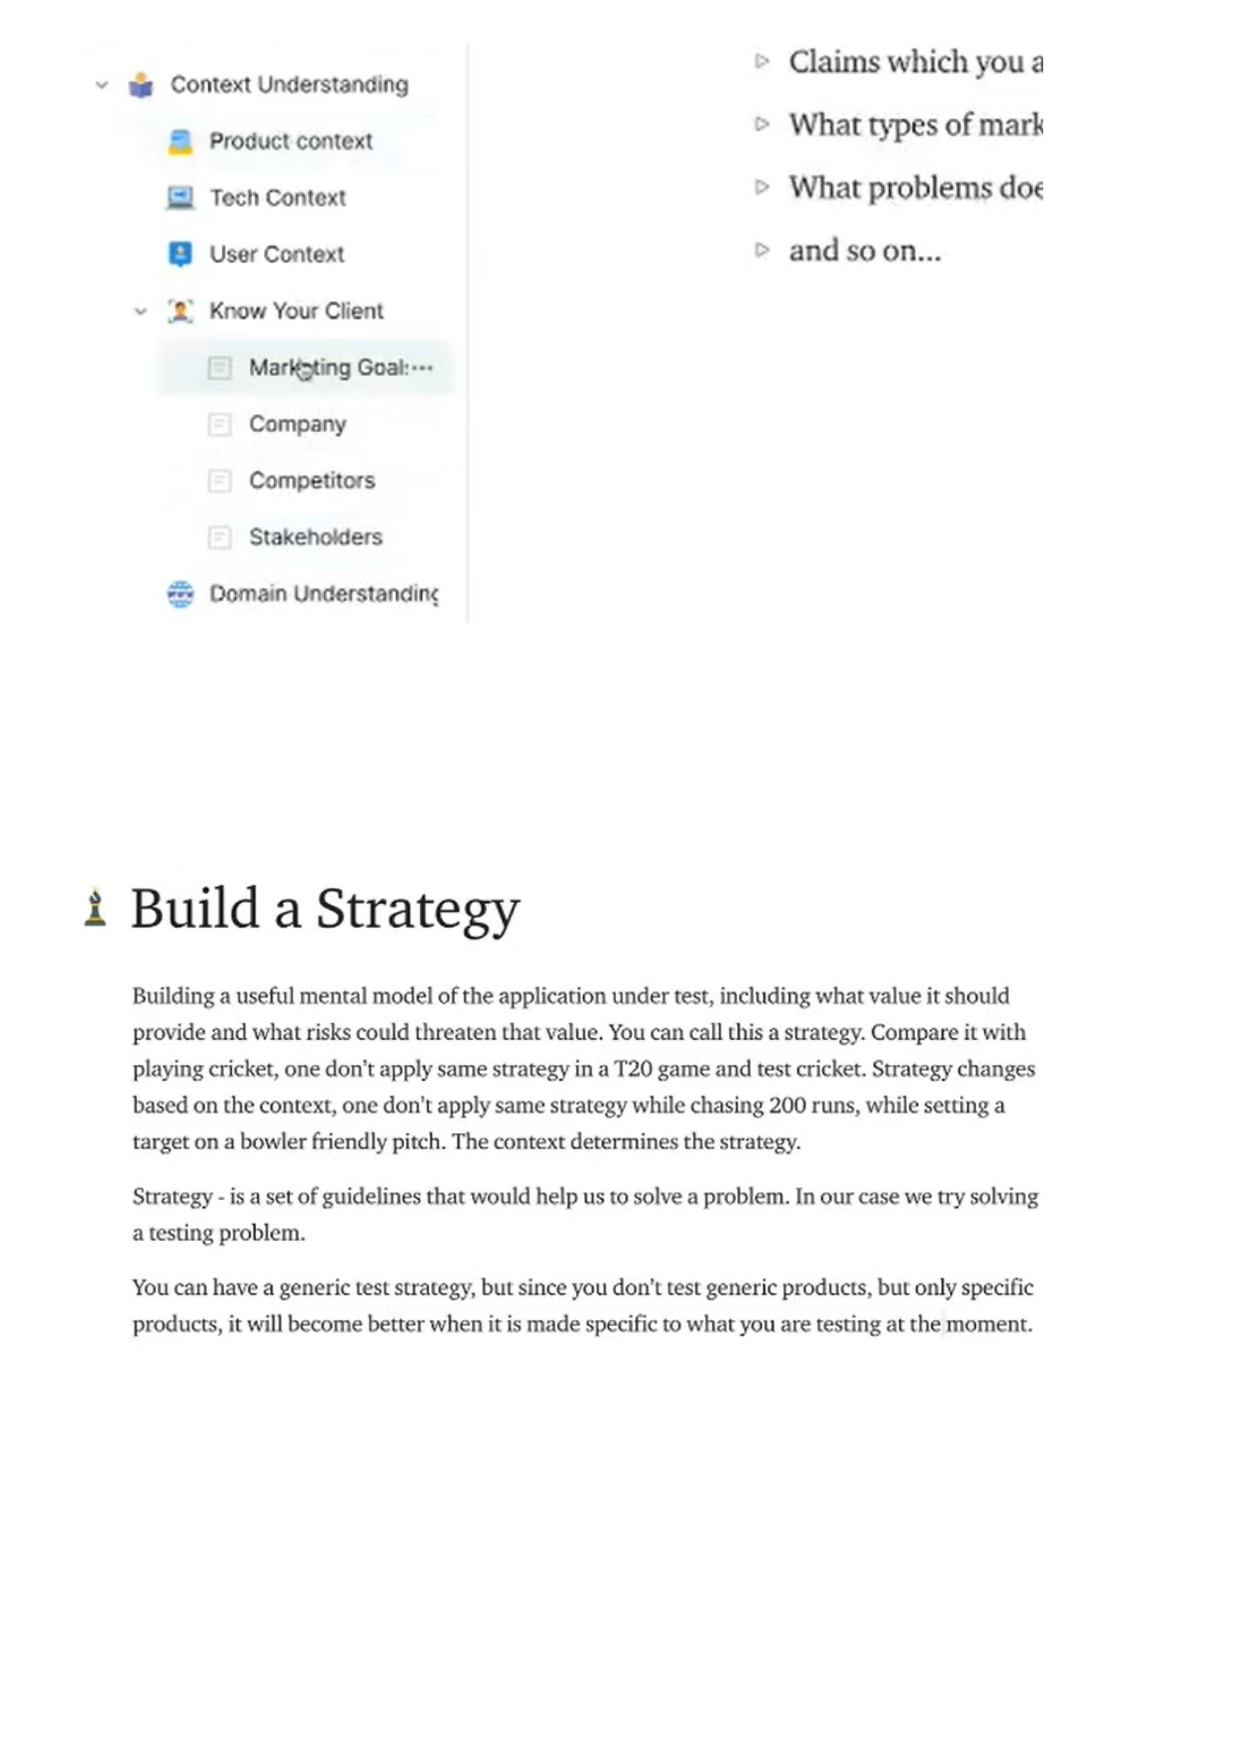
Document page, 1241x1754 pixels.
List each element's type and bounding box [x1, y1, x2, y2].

picture [44, 44, 1044, 623]
picture [44, 862, 1197, 1352]
